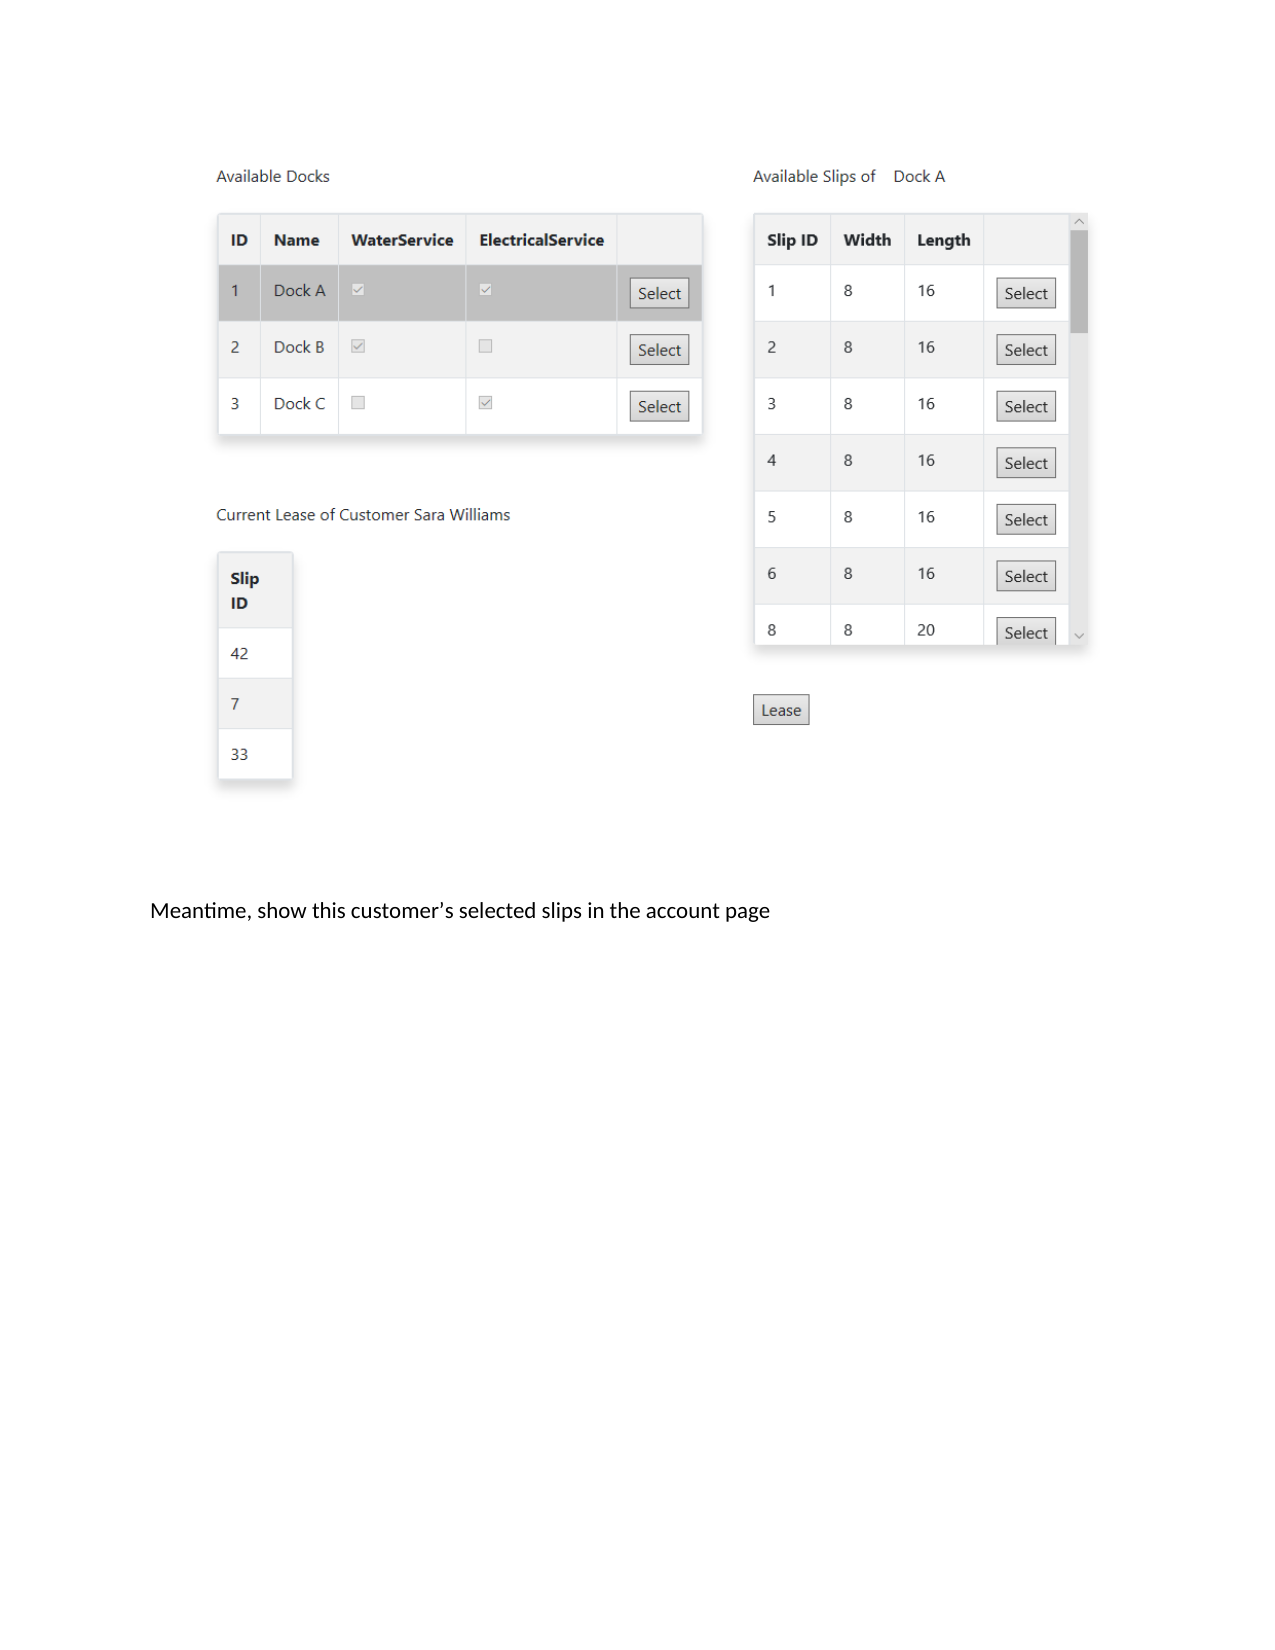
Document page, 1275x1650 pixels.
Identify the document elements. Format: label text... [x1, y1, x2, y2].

picture [150, 150, 1125, 831]
text Meantime, show this customer’s selected slips in the account page [150, 896, 1125, 924]
